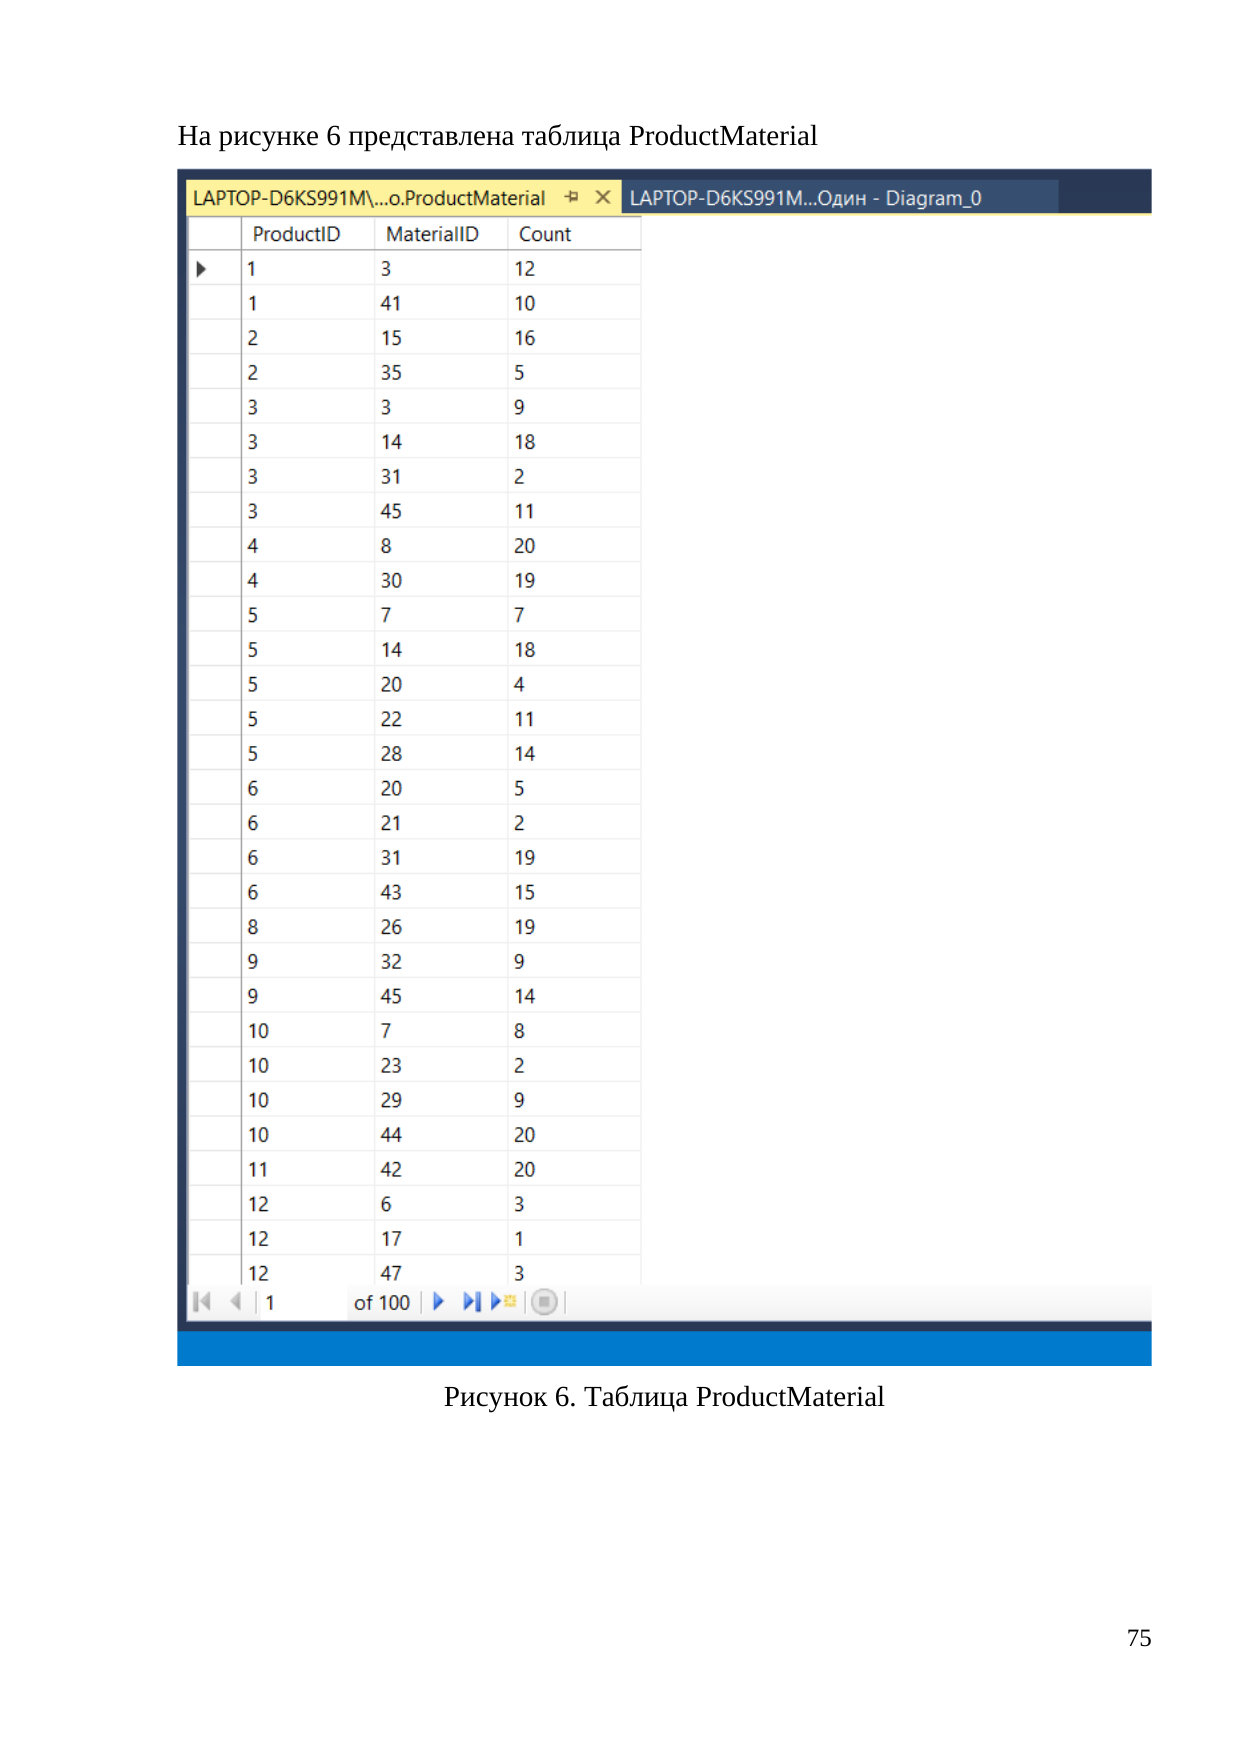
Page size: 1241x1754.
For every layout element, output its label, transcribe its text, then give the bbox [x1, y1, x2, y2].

text Рисунок 6. Таблица ProductMaterial [177, 1379, 1152, 1413]
text На рисунке 6 представлена таблица ProductMaterial [177, 118, 1152, 152]
picture [177, 168, 1152, 1366]
